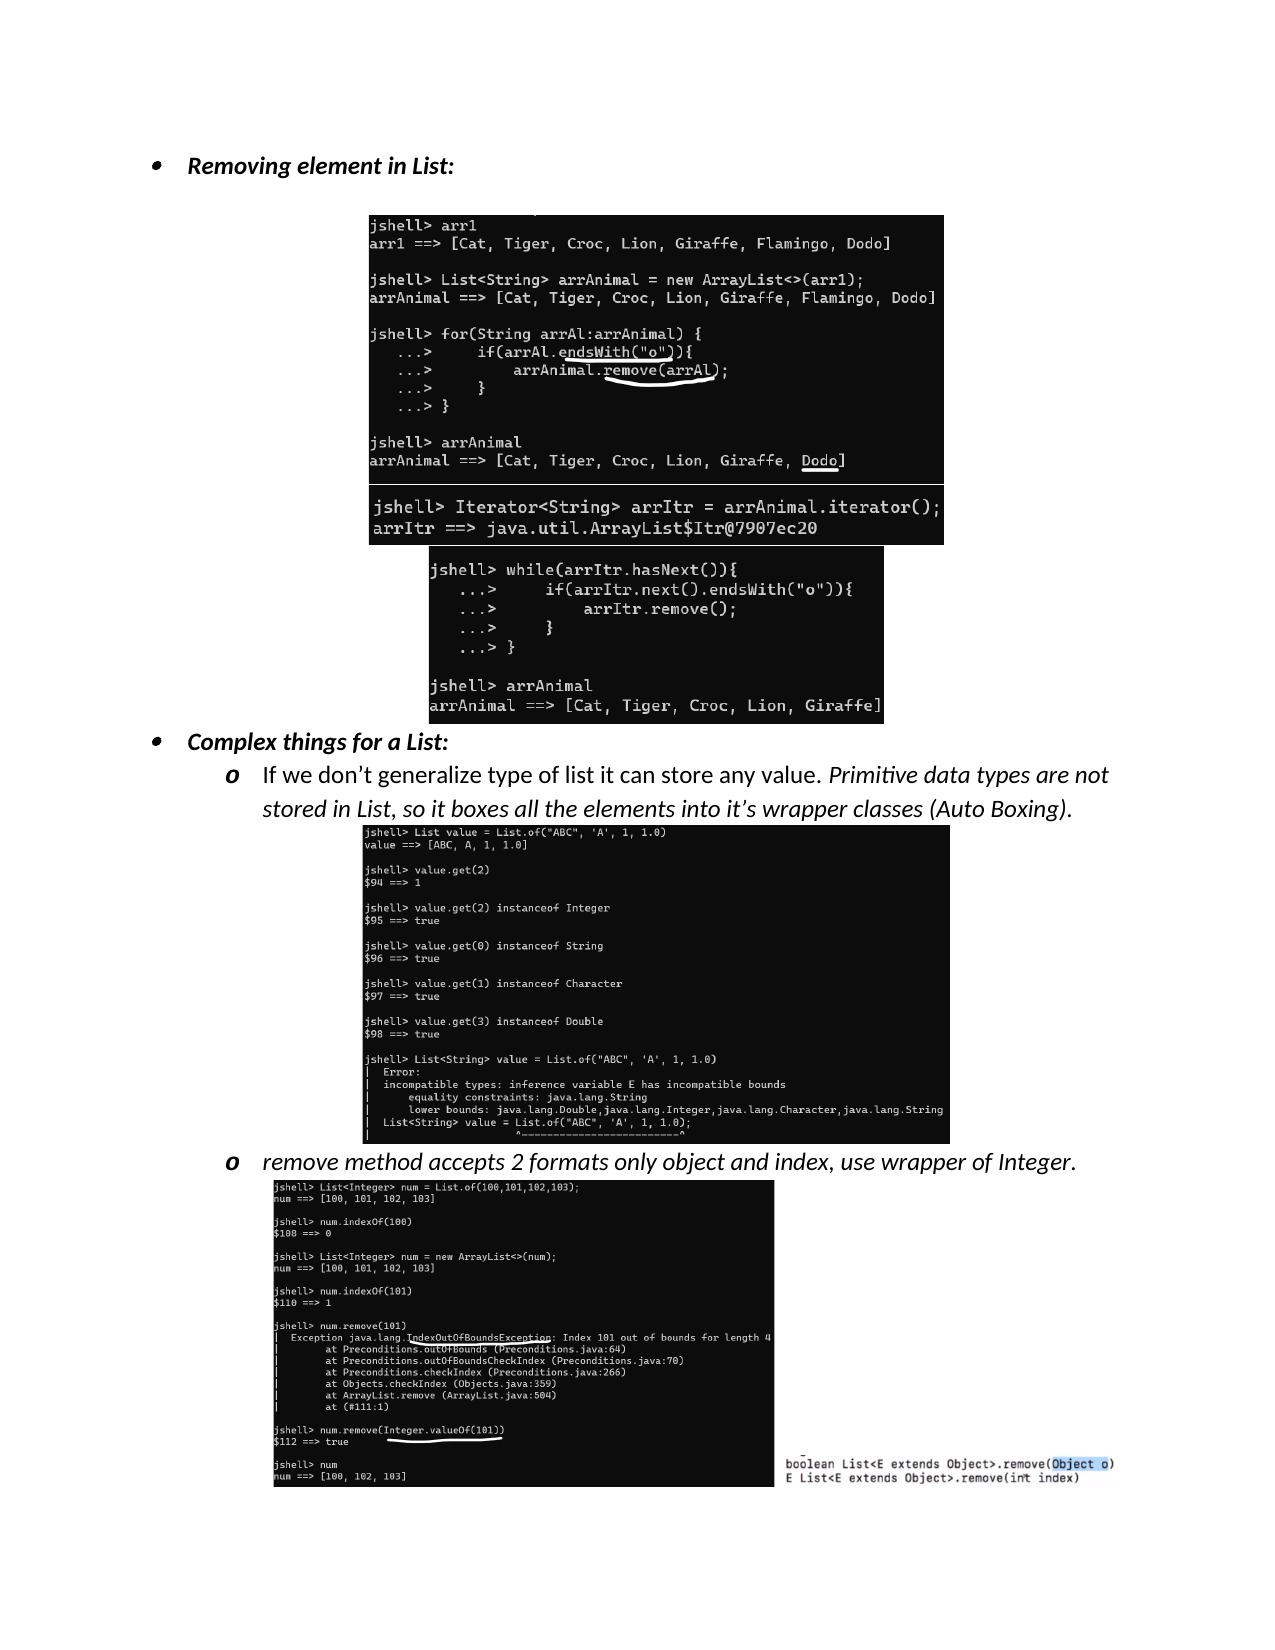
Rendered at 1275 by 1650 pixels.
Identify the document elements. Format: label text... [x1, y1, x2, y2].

list remove method accepts 2 formats only object and index, use wrapper of Integer. [225, 1146, 1125, 1178]
picture [273, 1180, 775, 1487]
list Removing element in List: [150, 150, 1125, 181]
picture [362, 825, 950, 1144]
list Complex things for a List: [150, 726, 1125, 756]
picture [368, 215, 944, 484]
picture [428, 546, 884, 724]
list If we don’t generalize type of list it can store any value. Primitive data types are not stored in List, so it boxes all the elements into it’s wrapper classes (Auto Boxing). [225, 759, 1125, 823]
picture [368, 485, 944, 545]
picture [785, 1455, 1114, 1487]
